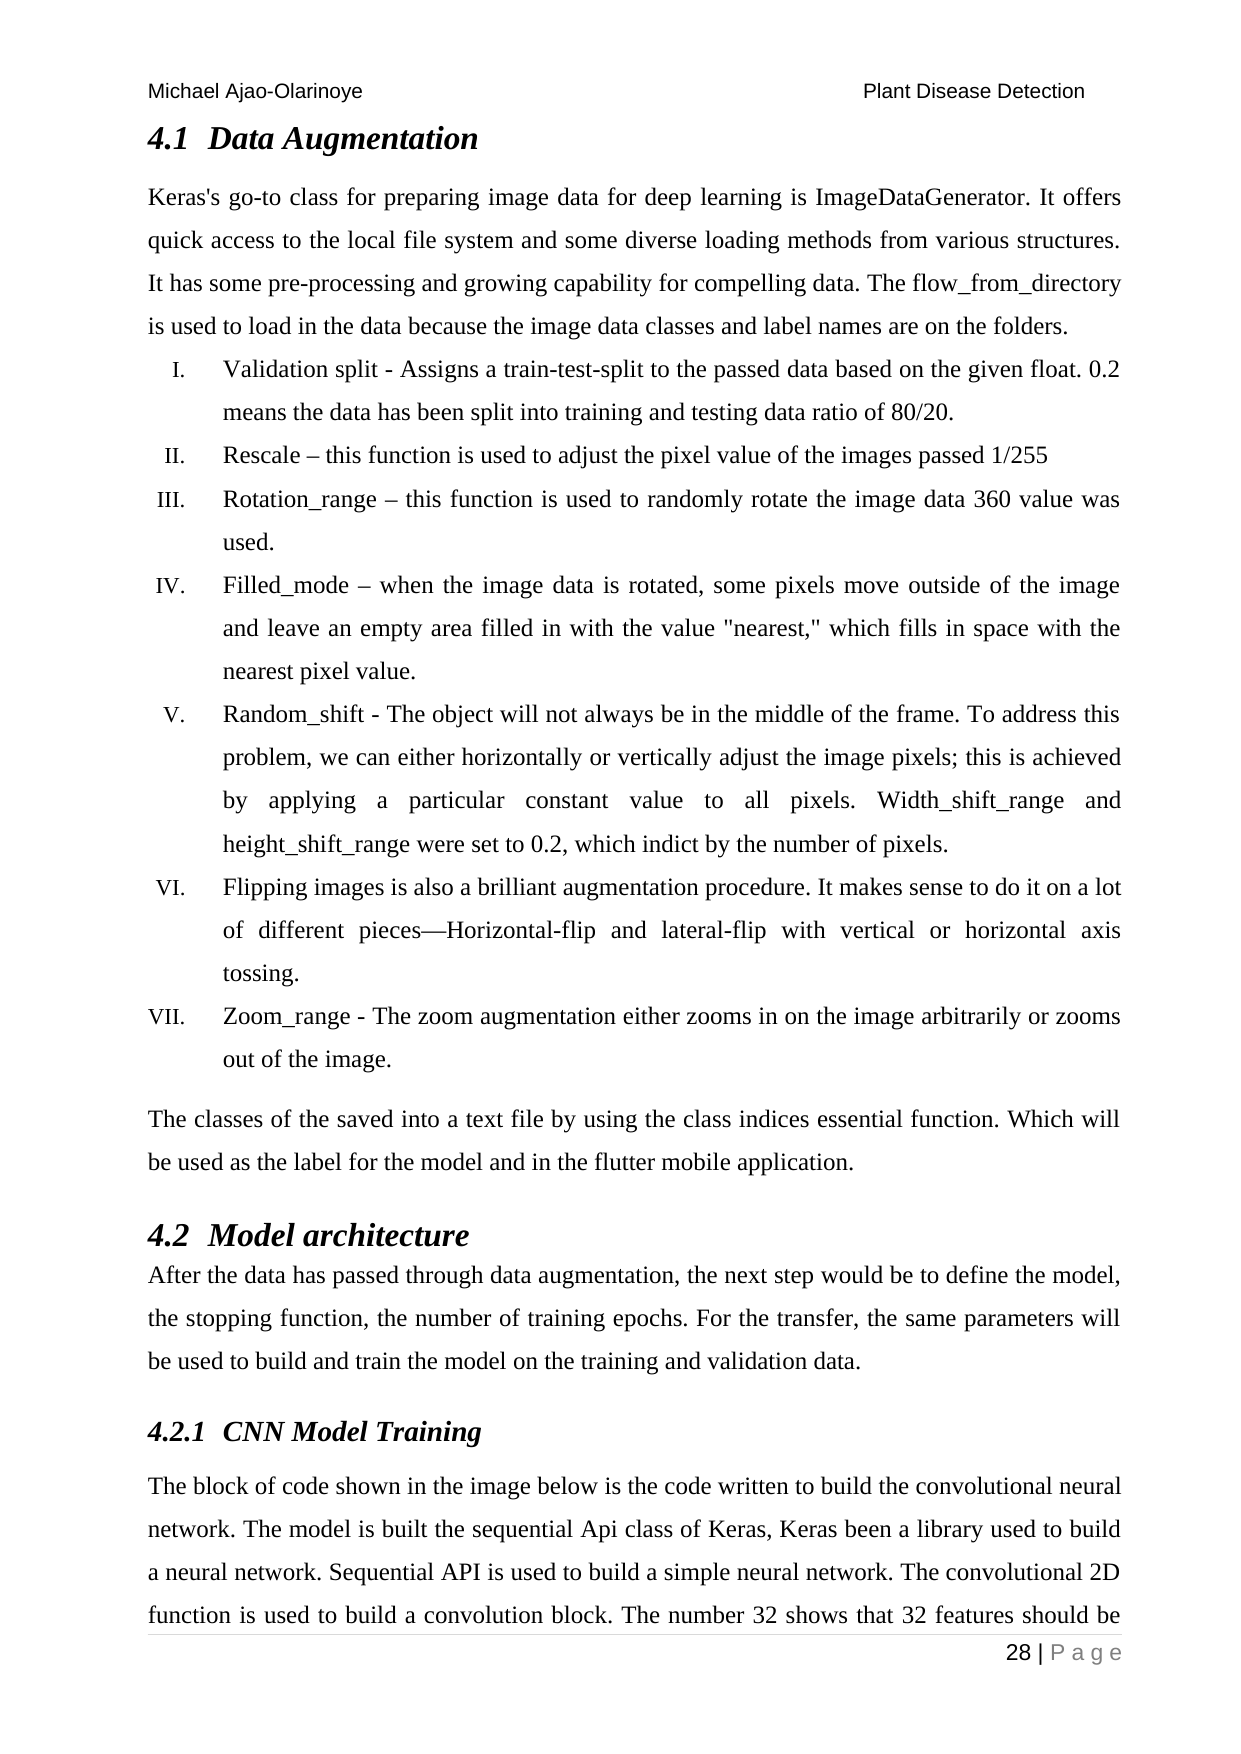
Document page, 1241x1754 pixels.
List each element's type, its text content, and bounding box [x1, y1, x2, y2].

list Flipping images is also a brilliant augmentation procedure. It makes sense to do it on a lot of different pieces—Horizontal-flip and lateral-flip with vertical or horizontal axis tossing. [185, 872, 1122, 987]
text The classes of the saved into a text file by using the class indices essential function. Which will be used as the label for the model and in the flutter mobile application. [148, 1104, 1122, 1176]
subtitle Data Augmentation [148, 118, 1122, 156]
subtitle Model architecture [148, 1215, 1122, 1254]
text Keras's go-to class for preparing image data for deep learning is ImageDataGenerator. It offers quick access to the local file system and some diverse loading methods from various structures. It has some pre-processing and growing capability for compelling data. The flow_from_directory is used to load in the data because the image data classes and label names are on the folders. [148, 182, 1122, 340]
text After the data has passed through data augmentation, the next step would be to define the model, the stopping function, the number of training epochs. For the transfer, the same parameters will be used to build and train the model on the training and validation data. [148, 1260, 1122, 1375]
list Rotation_range – this function is used to randomly rotate the image data 360 value was used. [185, 484, 1122, 556]
list Zoom_range - The zoom augmentation either zooms in on the image arbitrarily or zooms out of the image. [185, 1001, 1122, 1073]
list Random_shift - The object will not always be in the middle of the frame. To address this problem, we can either horizontally or vertically adjust the image pixels; this is achieved by applying a particular constant value to all pixels. Width_shift_range and height_shift_range were set to 0.2, which indict by the number of pixels. [185, 699, 1122, 857]
list Validation split - Assigns a train-test-split to the passed data based on the given float. 0.2 means the data has been split into training and testing data ratio of 80/20. [185, 354, 1122, 426]
subtitle CNN Model Training [148, 1414, 1122, 1448]
list Rescale – this function is used to adjust the pixel value of the images passed 1/255 [185, 441, 1122, 469]
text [148, 1471, 1122, 1629]
list Filled_mode – when the image data is rotated, some pixels move outside of the image and leave an empty area filled in with the value "nearest," which fills in space with the nearest pixel value. [185, 570, 1122, 685]
